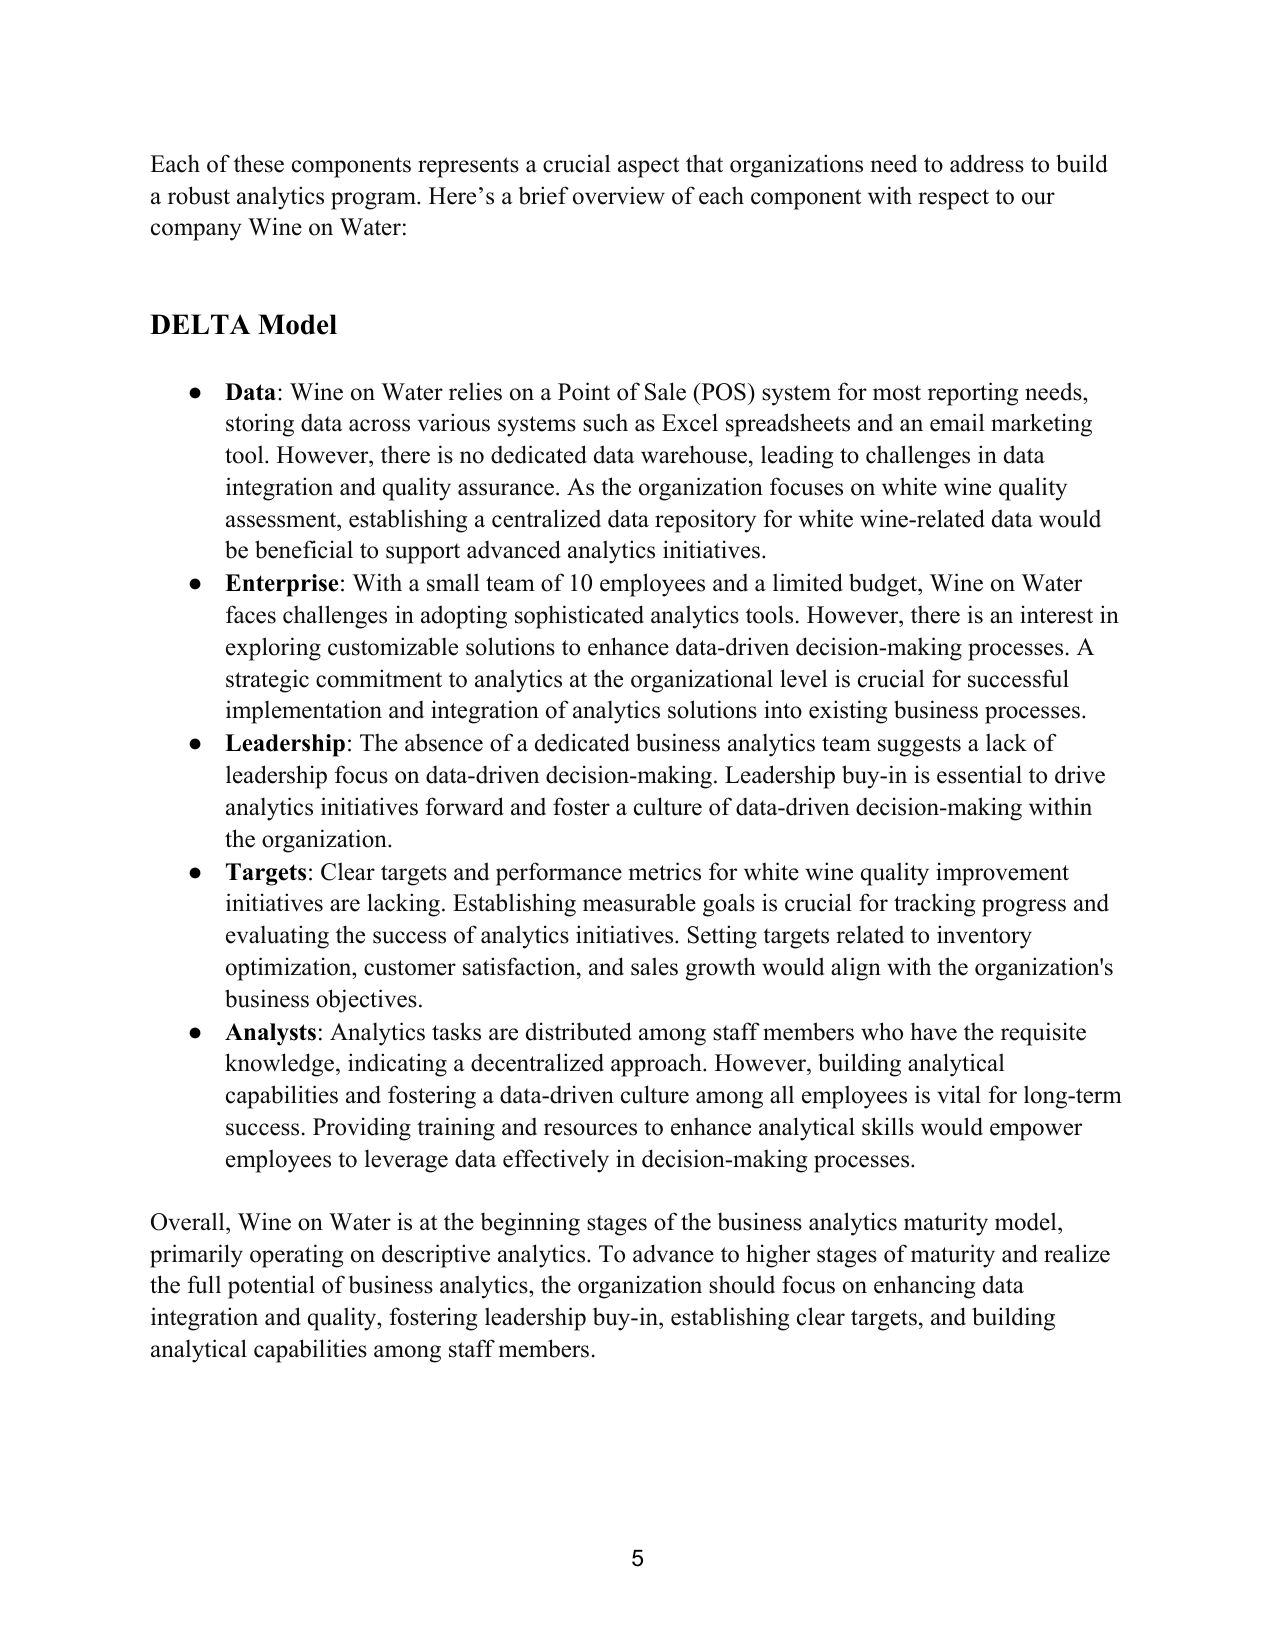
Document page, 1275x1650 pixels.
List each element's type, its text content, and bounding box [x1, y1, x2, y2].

list Data: Wine on Water relies on a Point of Sale (POS) system for most reporting needs, storing data across various systems such as Excel spreadsheets and an email marketing tool. However, there is no dedicated data warehouse, leading to challenges in data integration and quality assurance. As the organization focuses on white wine quality assessment, establishing a centralized data repository for white wine-related data would be beneficial to support advanced analytics initiatives. [187, 377, 1125, 564]
text Each of these components represents a crucial aspect that organizations need to address to build a robust analytics program. Here’s a brief overview of each component with respect to our company Wine on Water: [150, 150, 1125, 241]
list Targets: Clear targets and performance metrics for white wine quality improvement initiatives are lacking. Establishing measurable goals is crucial for tracking progress and evaluating the success of analytics initiatives. Setting targets related to inventory optimization, customer satisfaction, and sales growth would align with the organization's business objectives. [187, 857, 1125, 1013]
list Analysts: Analytics tasks are distributed among staff members who have the requisite knowledge, indicating a decentralized approach. However, building analytical capabilities and fostering a data-driven culture among all employees is vital for long-term success. Providing training and resources to enhance analytical skills would empower employees to leverage data effectively in decision-making processes. [187, 1017, 1125, 1173]
text Overall, Wine on Water is at the beginning stages of the business analytics maturity model, primarily operating on descriptive analytics. To advance to higher stages of maturity and realize the full potential of business analytics, the organization should focus on enhancing data integration and quality, fostering leadership buy-in, establishing clear targets, and building analytical capabilities among staff members. [150, 1208, 1125, 1363]
subtitle DELTA Model [150, 308, 1125, 341]
list Leadership: The absence of a dedicated business analytics team suggests a lack of leadership focus on data-driven decision-making. Leadership buy-in is essential to drive analytics initiatives forward and foster a culture of data-driven decision-making within the organization. [187, 728, 1125, 853]
list Enterprise: With a small team of 10 employees and a limited budget, Wine on Water faces challenges in adopting sophisticated analytics tools. However, there is an interest in exploring customizable solutions to enhance data-driven decision-making processes. A strategic commitment to analytics at the organizational level is crucial for successful implementation and integration of analytics solutions into existing business processes. [187, 568, 1125, 724]
